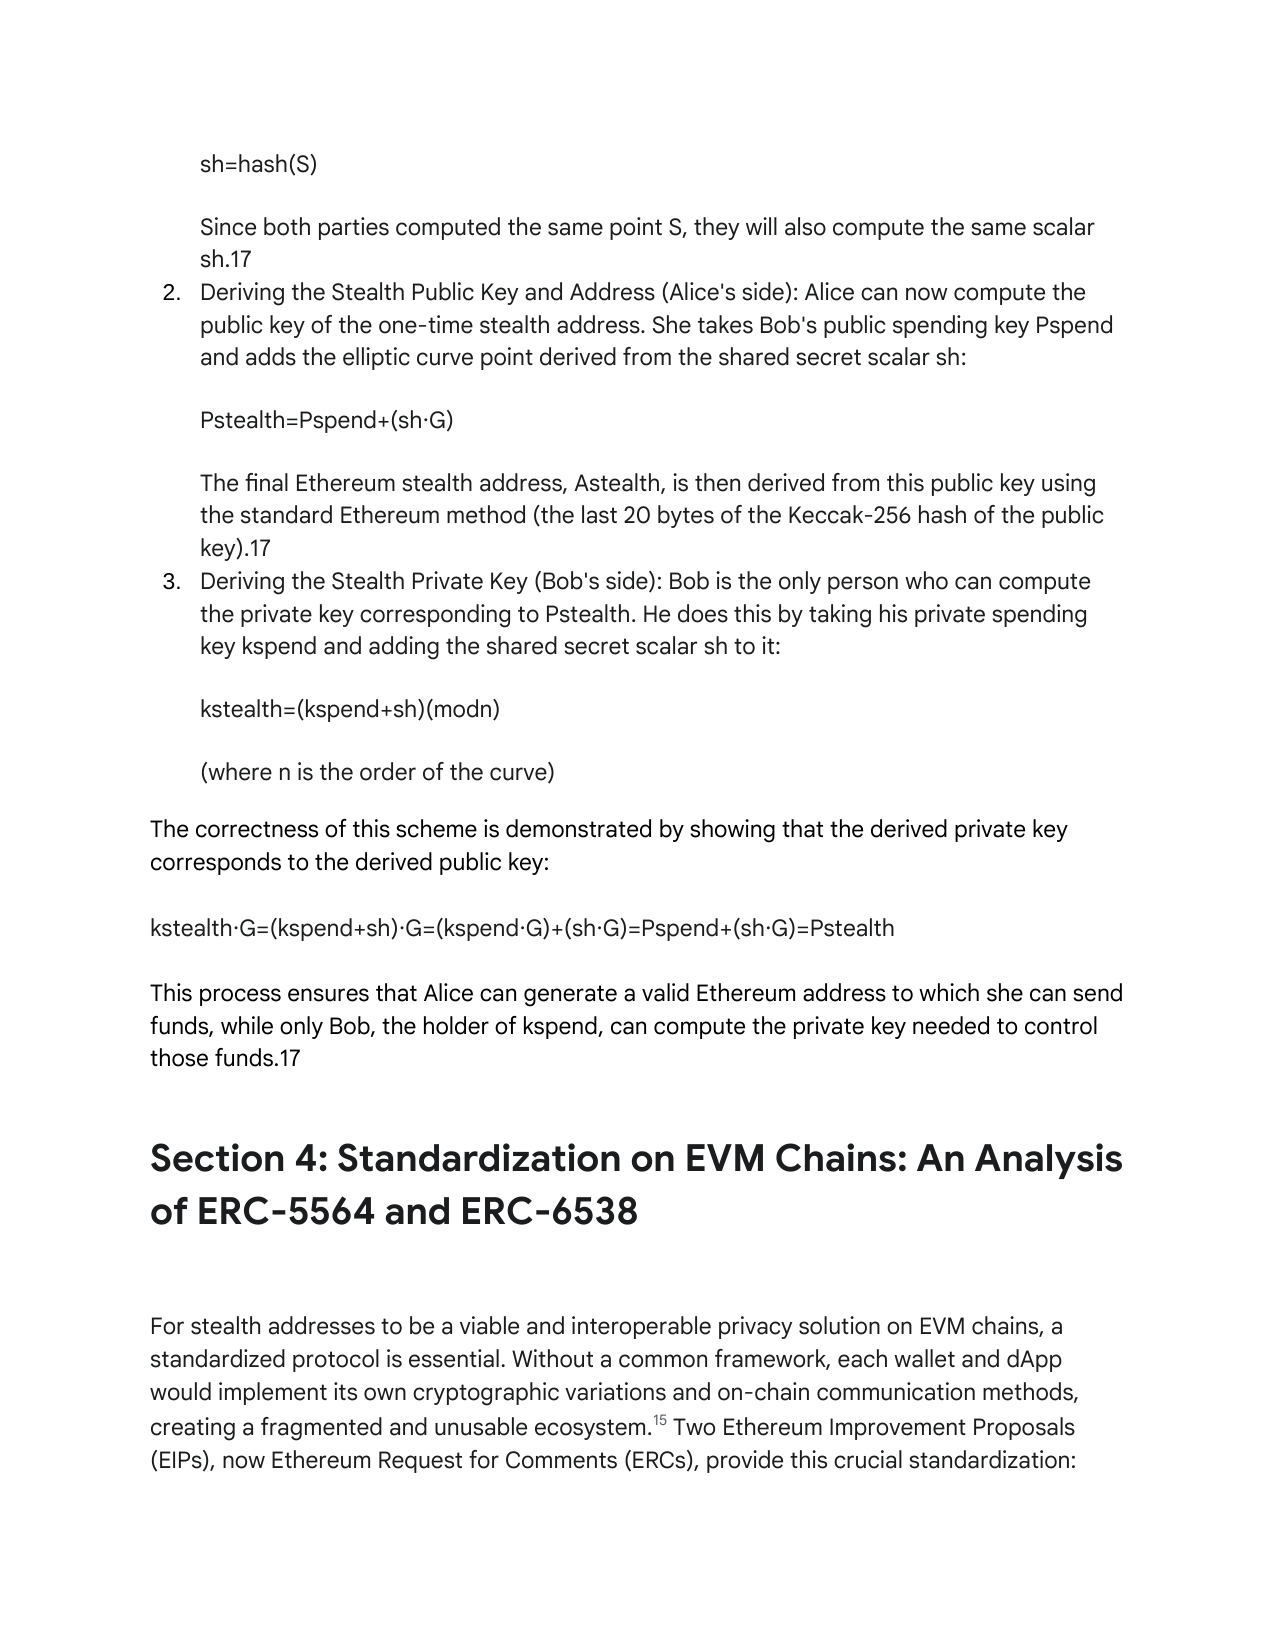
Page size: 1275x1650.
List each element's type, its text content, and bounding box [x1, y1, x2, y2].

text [150, 1312, 1125, 1475]
list Deriving the Stealth Private Key (Bob's side): Bob is the only person who can compute the private key corresponding to Pstealth​. He does this by taking his private spending key kspend​ and adding the shared secret scalar sh​ to it: kstealth​=(kspend​+sh​)(modn) (where n is the order of the curve) [162, 567, 1125, 787]
subtitle Section 4: Standardization on EVM Chains: An Analysis of ERC-5564 and ERC-6538 [150, 1135, 1125, 1236]
text The correctness of this scheme is demonstrated by showing that the derived private key corresponds to the derived public key: [150, 816, 1125, 877]
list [162, 150, 1125, 274]
list Deriving the Stealth Public Key and Address (Alice's side): Alice can now compute the public key of the one-time stealth address. She takes Bob's public spending key Pspend​ and adds the elliptic curve point derived from the shared secret scalar sh​: Pstealth​=Pspend​+(sh​⋅G) The final Ethereum stealth address, Astealth​, is then derived from this public key using the standard Ethereum method (the last 20 bytes of the Keccak-256 hash of the public key).17 [162, 278, 1125, 563]
text This process ensures that Alice can generate a valid Ethereum address to which she can send funds, while only Bob, the holder of kspend​, can compute the private key needed to control those funds.17 [150, 979, 1125, 1073]
text kstealth​⋅G=(kspend​+sh​)⋅G=(kspend​⋅G)+(sh​⋅G)=Pspend​+(sh​⋅G)=Pstealth​ [150, 914, 1125, 942]
